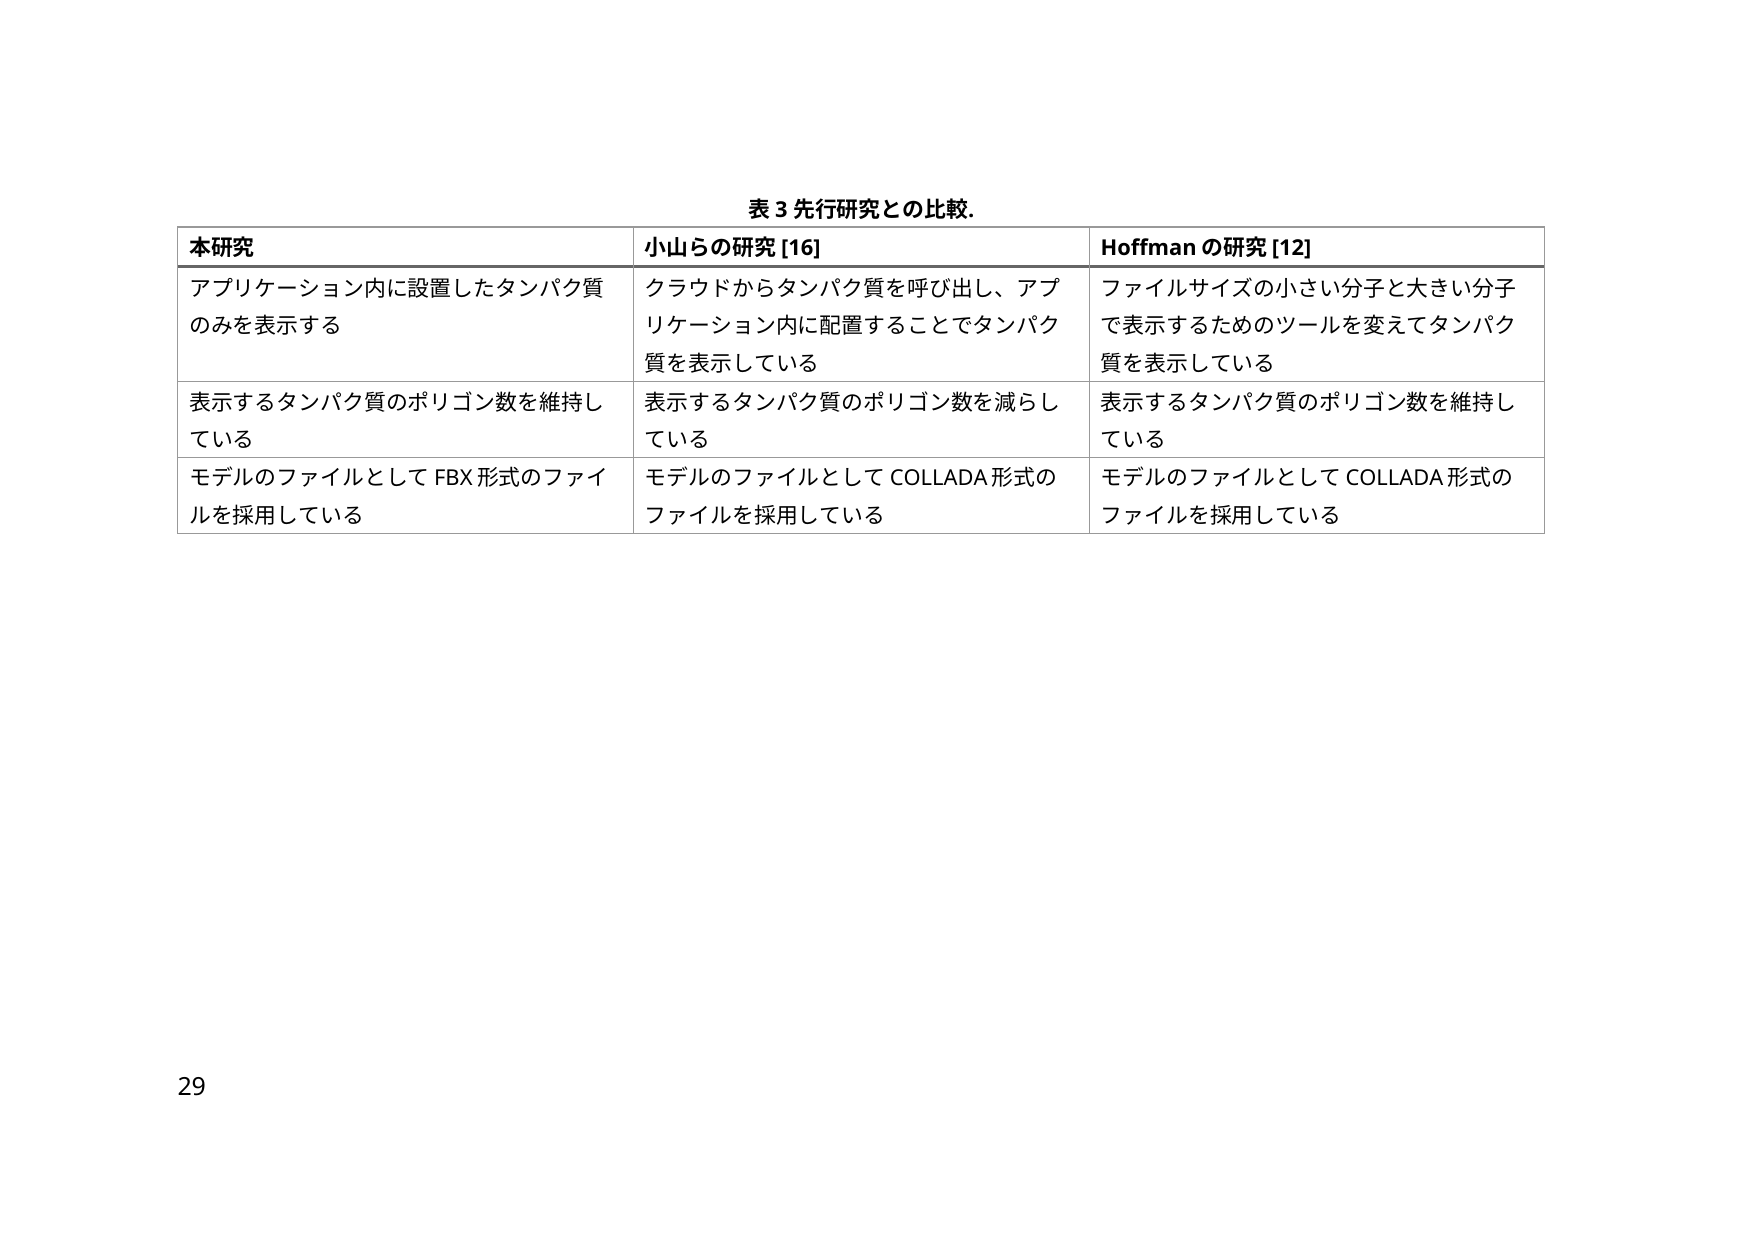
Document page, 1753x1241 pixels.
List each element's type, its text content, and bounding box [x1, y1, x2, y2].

table_cell モデルのファイルとしてCOLLADA形式のファイルを採用している [1090, 458, 1544, 533]
table_cell 表示するタンパク質のポリゴン数を維持している [1090, 382, 1544, 457]
table_cell 表示するタンパク質のポリゴン数を維持している [178, 382, 633, 457]
table_cell アプリケーション内に設置したタンパク質のみを表示する [178, 268, 633, 381]
table_header 小山らの研究 [16] [634, 228, 1089, 265]
text 表3 先行研究との比較. [177, 189, 1545, 226]
table_header Hoffmanの研究 [12] [1090, 228, 1544, 265]
table_cell モデルのファイルとしてFBX形式のファイルを採用している [178, 458, 633, 533]
table_cell モデルのファイルとしてCOLLADA形式のファイルを採用している [634, 458, 1089, 533]
table_cell ファイルサイズの小さい分子と大きい分子で表示するためのツールを変えてタンパク質を表示している [1090, 268, 1544, 381]
table_cell クラウドからタンパク質を呼び出し、アプリケーション内に配置することでタンパク質を表示している [634, 268, 1089, 381]
table_header 本研究 [178, 228, 633, 265]
table_cell 表示するタンパク質のポリゴン数を減らしている [634, 382, 1089, 457]
